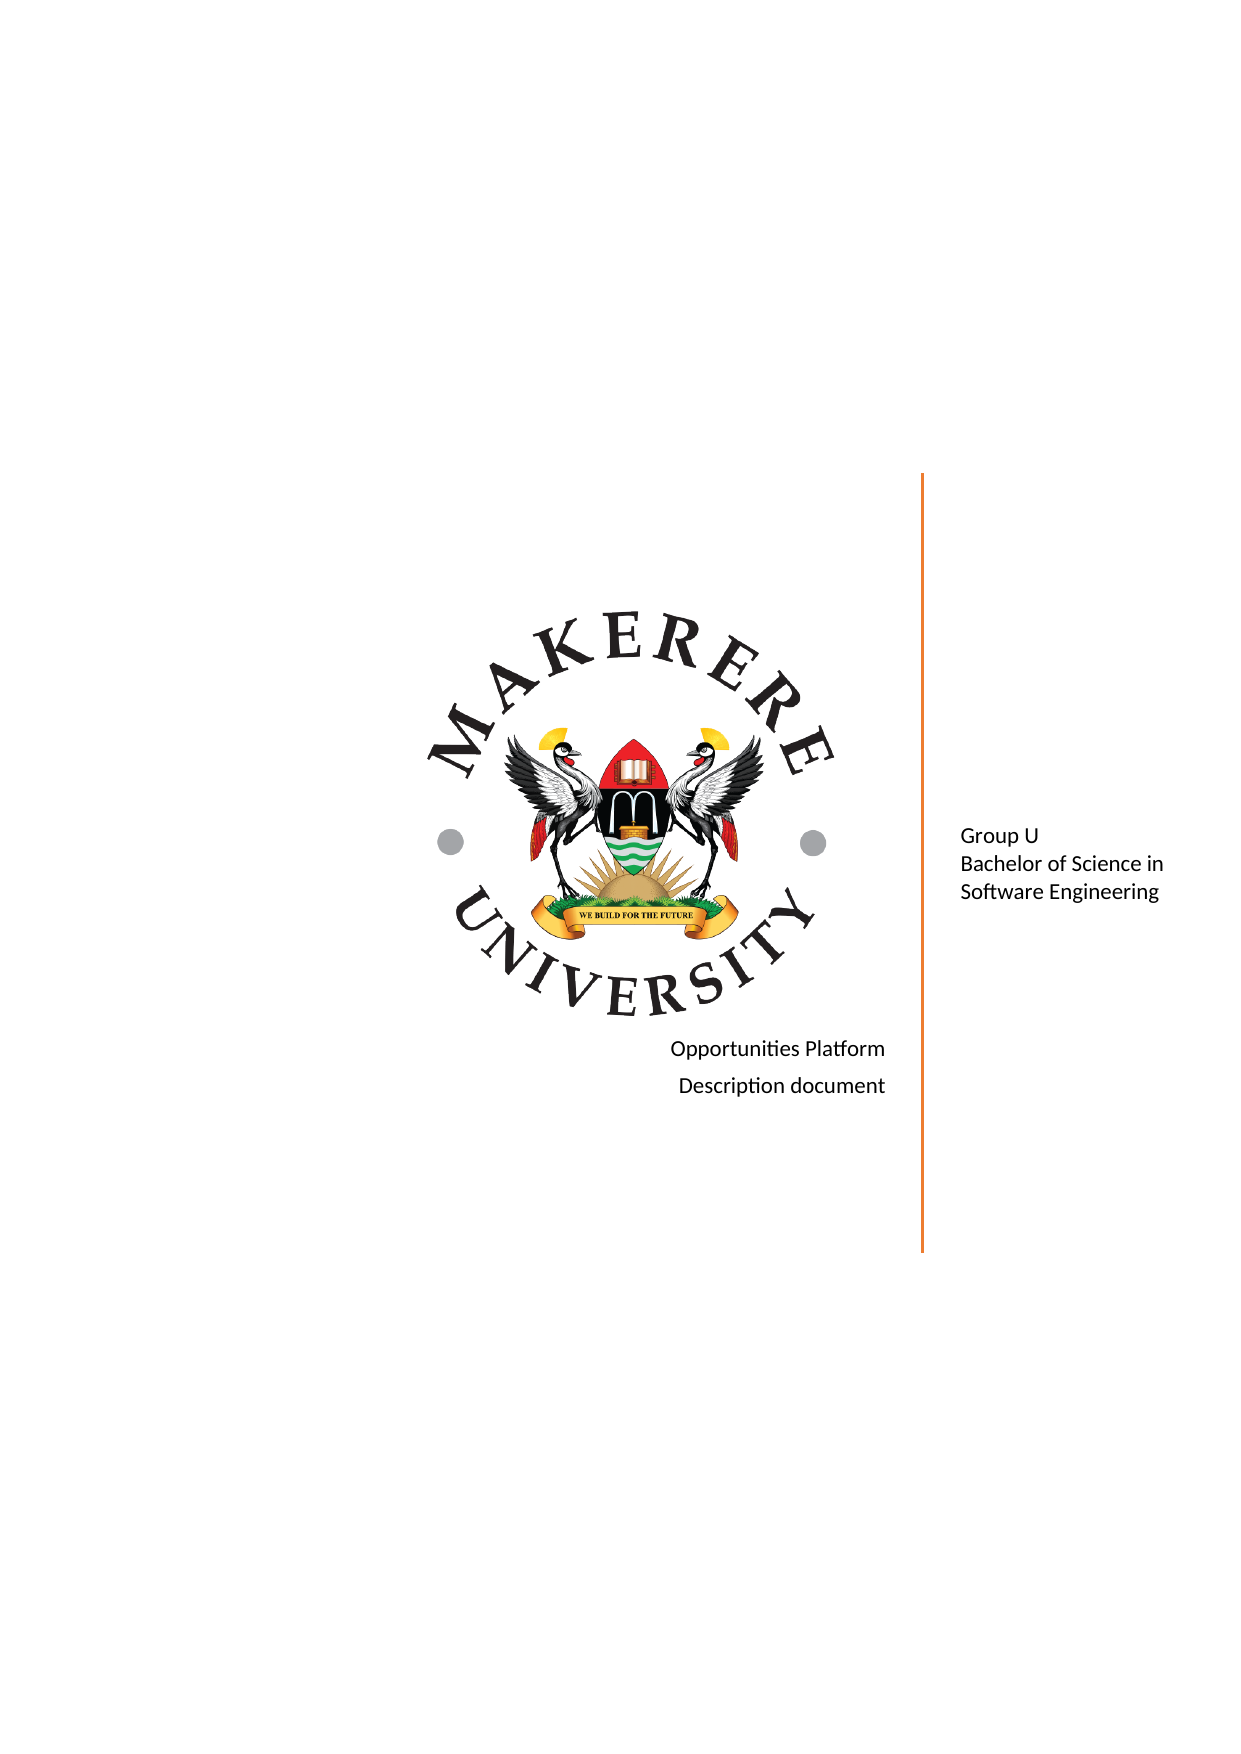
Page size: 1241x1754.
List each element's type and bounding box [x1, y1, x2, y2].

picture [382, 608, 886, 1016]
